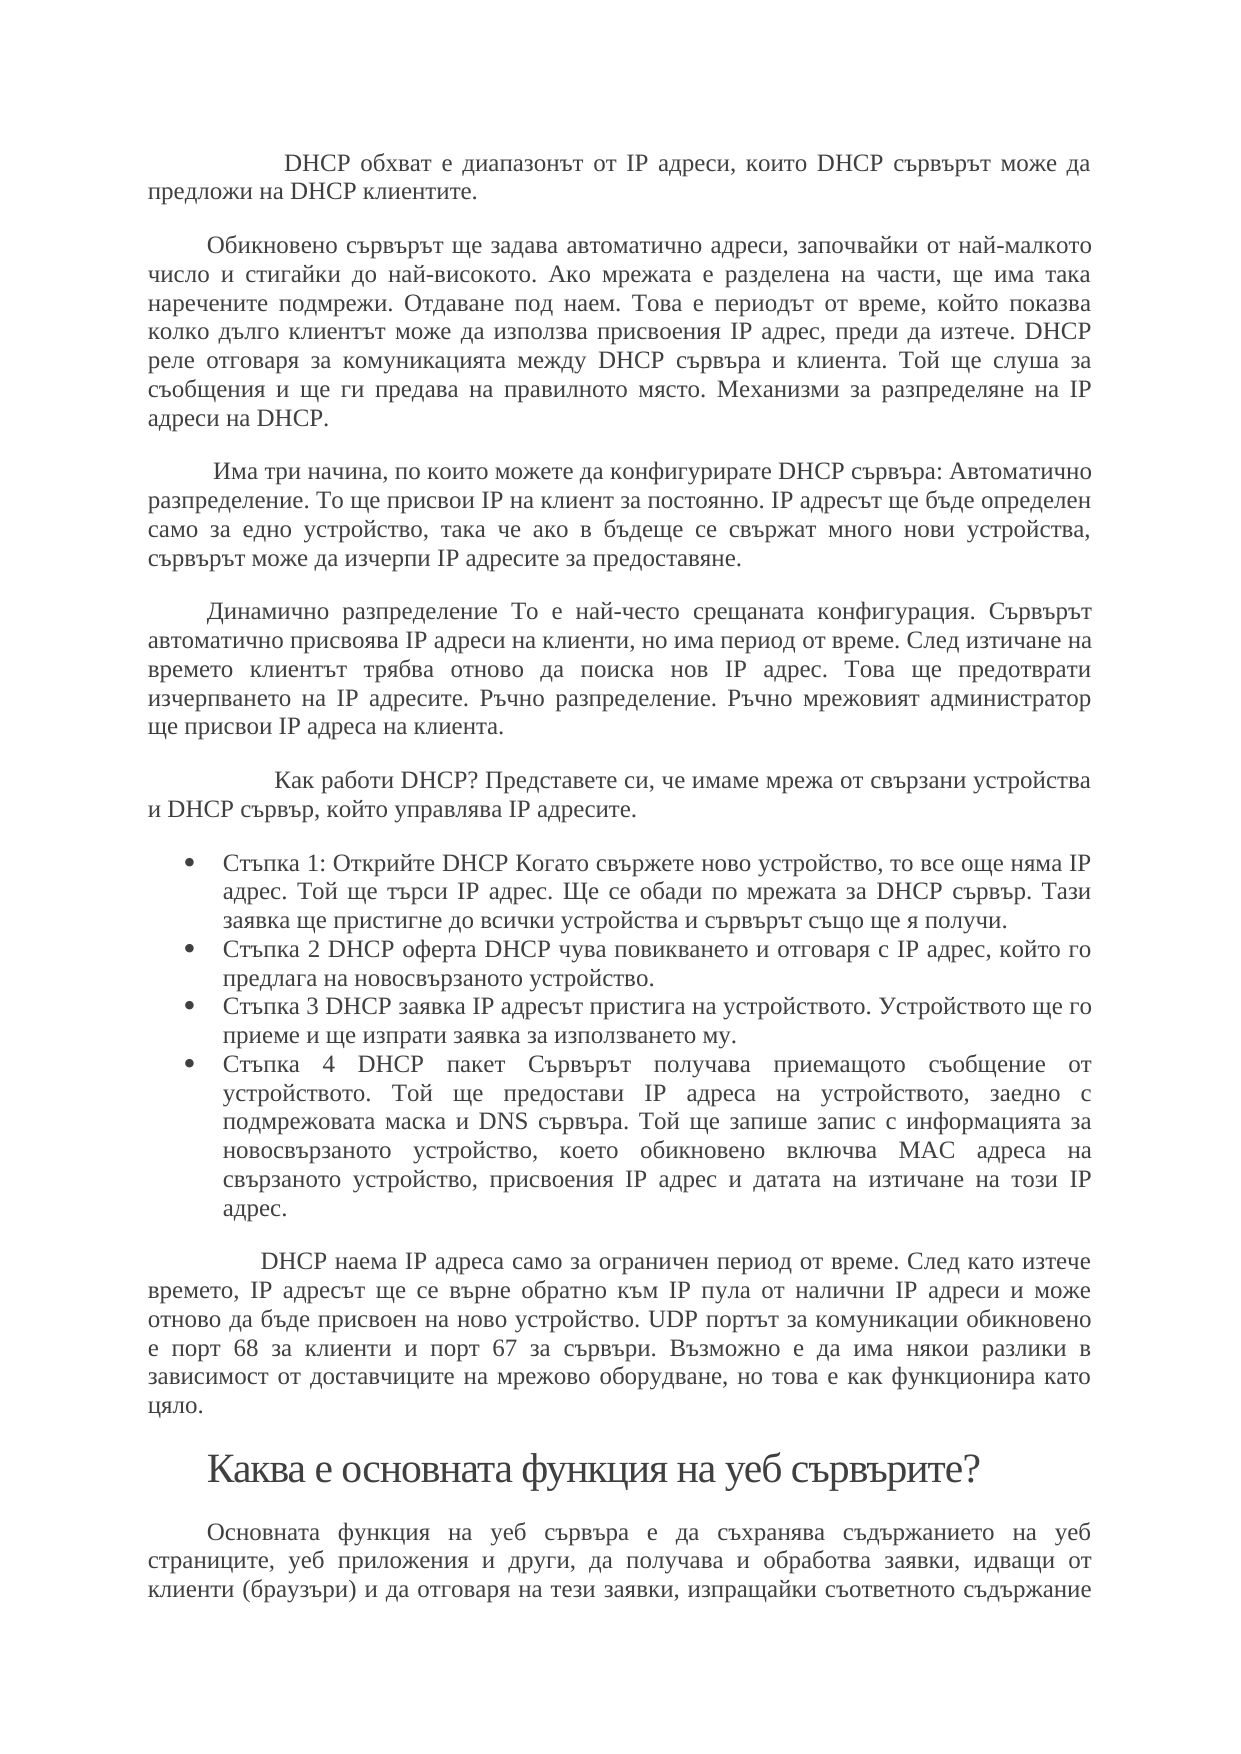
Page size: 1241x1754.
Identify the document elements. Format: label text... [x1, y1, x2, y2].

list Стъпка 3 DHCP заявка IP адресът пристига на устройството. Устройството ще го приеме и ще изпрати заявка за използването му. [185, 991, 1093, 1049]
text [148, 1517, 1093, 1603]
text Има три начина, по които можете да конфигурирате DHCP сървъра: Автоматично разпределение. То ще присвои IP на клиент за постоянно. IP адресът ще бъде определен само за едно устройство, така че ако в бъдеще се свържат много нови устройства, сървърът може да изчерпи IP адресите за предоставяне. [148, 456, 1093, 571]
text DHCP обхват е диапазонът от IP адреси, които DHCP сървърът може да предложи на DHCP клиентите. [148, 148, 1093, 205]
list Стъпка 4 DHCP пакет Сървърът получава приемащото съобщение от устройството. Той ще предостави IP адреса на устройството, заедно с подмрежовата маска и DNS сървъра. Той ще запише запис с информацията за новосвързаното устройство, което обикновено включва MAC адреса на свързаното устройство, присвоения IP адрес и датата на изтичане на този IP адрес. [185, 1049, 1093, 1221]
subtitle Каква е основната функция на уеб сървърите? [148, 1444, 1093, 1492]
text Обикновено сървърът ще задава автоматично адреси, започвайки от най-малкото число и стигайки до най-високото. Ако мрежата е разделена на части, ще има така наречените подмрежи. Отдаване под наем. Това е периодът от време, който показва колко дълго клиентът може да използва присвоения IP адрес, преди да изтече. DHCP реле отговаря за комуникацията между DHCP сървъра и клиента. Той ще слуша за съобщения и ще ги предава на правилното място. Механизми за разпределяне на IP адреси на DHCP. [148, 230, 1093, 431]
text Как работи DHCP? Представете си, че имаме мрежа от свързани устройства и DHCP сървър, който управлява IP адресите. [148, 765, 1093, 823]
list Стъпка 1: Открийте DHCP Когато свържете ново устройство, то все още няма IP адрес. Той ще търси IP адрес. Ще се обади по мрежата за DHCP сървър. Тази заявка ще пристигне до всички устройства и сървърът също ще я получи. [185, 848, 1093, 934]
text DHCP наема IP адреса само за ограничен период от време. След като изтече времето, IP адресът ще се върне обратно към IP пула от налични IP адреси и може отново да бъде присвоен на ново устройство. UDP портът за комуникации обикновено е порт 68 за клиенти и порт 67 за сървъри. Възможно е да има някои разлики в зависимост от доставчиците на мрежово оборудване, но това е как функционира като цяло. [148, 1246, 1093, 1419]
list Стъпка 2 DHCP оферта DHCP чува повикването и отговаря с IP адрес, който го предлага на новосвързаното устройство. [185, 934, 1093, 991]
text Динамично разпределение То е най-често срещаната конфигурация. Сървърът автоматично присвоява IP адреси на клиенти, но има период от време. След изтичане на времето клиентът трябва отново да поиска нов IP адрес. Това ще предотврати изчерпването на IP адресите. Ръчно разпределение. Ръчно мрежовият администратор ще присвои IP адреса на клиента. [148, 596, 1093, 740]
